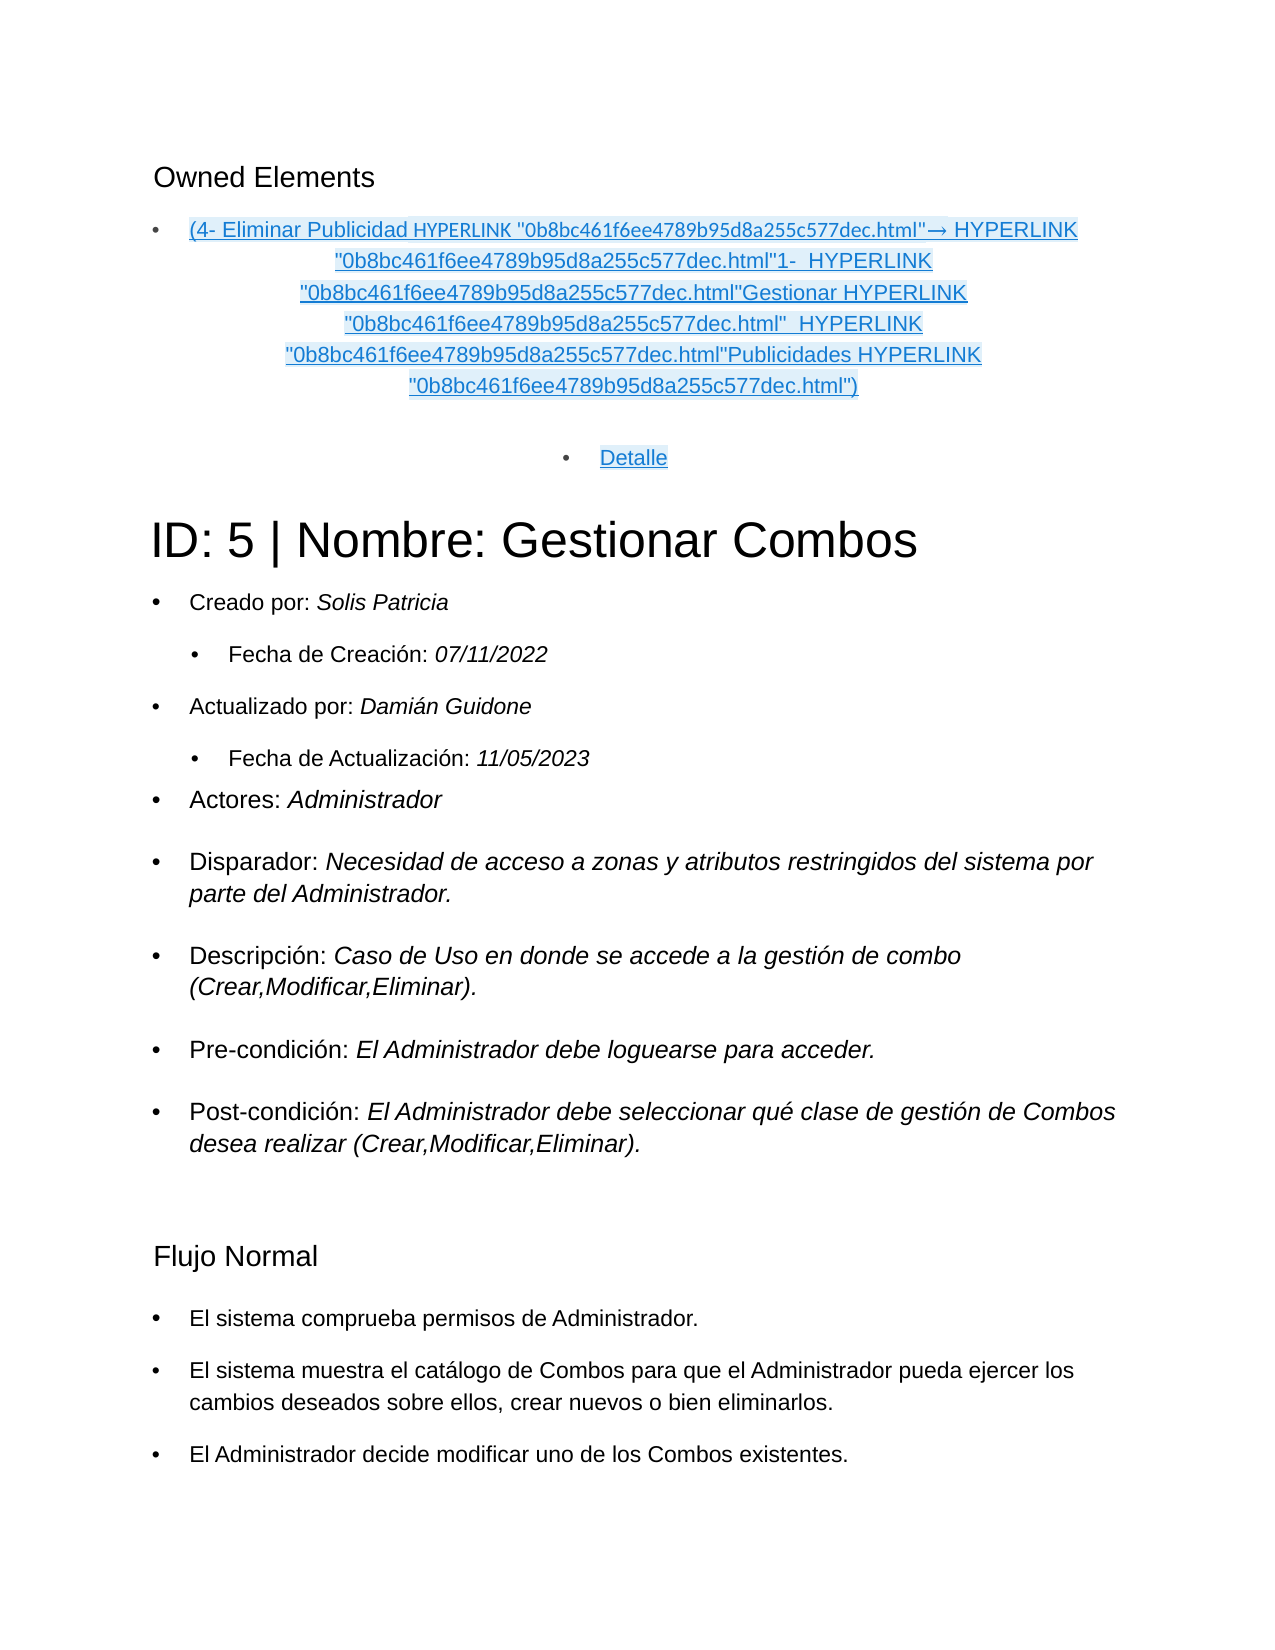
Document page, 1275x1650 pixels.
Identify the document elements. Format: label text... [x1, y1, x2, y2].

list Pre-condición: El Administrador debe loguearse para acceder. [152, 1033, 1125, 1064]
list Detalle [112, 441, 1117, 472]
list Creado por: Solis Patricia [152, 585, 1125, 617]
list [112, 212, 1117, 400]
list El sistema muestra el catálogo de Combos para que el Administrador pueda ejercer los cambios deseados sobre ellos, crear nuevos o bien eliminarlos. [152, 1354, 1125, 1416]
list El sistema comprueba permisos de Administrador. [152, 1302, 1125, 1333]
list Post-condición: El Administrador debe seleccionar qué clase de gestión de Combos desea realizar (Crear,Modificar,Eliminar). [152, 1096, 1125, 1158]
list Actores: Administrador [152, 783, 1125, 814]
list Fecha de Actualización: 11/05/2023 [191, 742, 1125, 773]
text Owned Elements [150, 150, 1125, 197]
list Actualizado por: Damián Guidone [152, 689, 1125, 721]
list Descripción: Caso de Uso en donde se accede a la gestión de combo (Crear,Modificar,Eliminar). [152, 939, 1125, 1002]
text Flujo Normal [150, 1229, 1125, 1276]
text ID: 5 | Nombre: Gestionar Combos [278, 537, 1125, 562]
list Disparador: Necesidad de acceso a zonas y atributos restringidos del sistema por parte del Administrador. [152, 846, 1125, 908]
list Fecha de Creación: 07/11/2022 [191, 637, 1125, 669]
text ID: 5 | Nombre: Gestionar Combos [150, 537, 273, 562]
list El Administrador decide modificar uno de los Combos existentes. [152, 1437, 1125, 1468]
